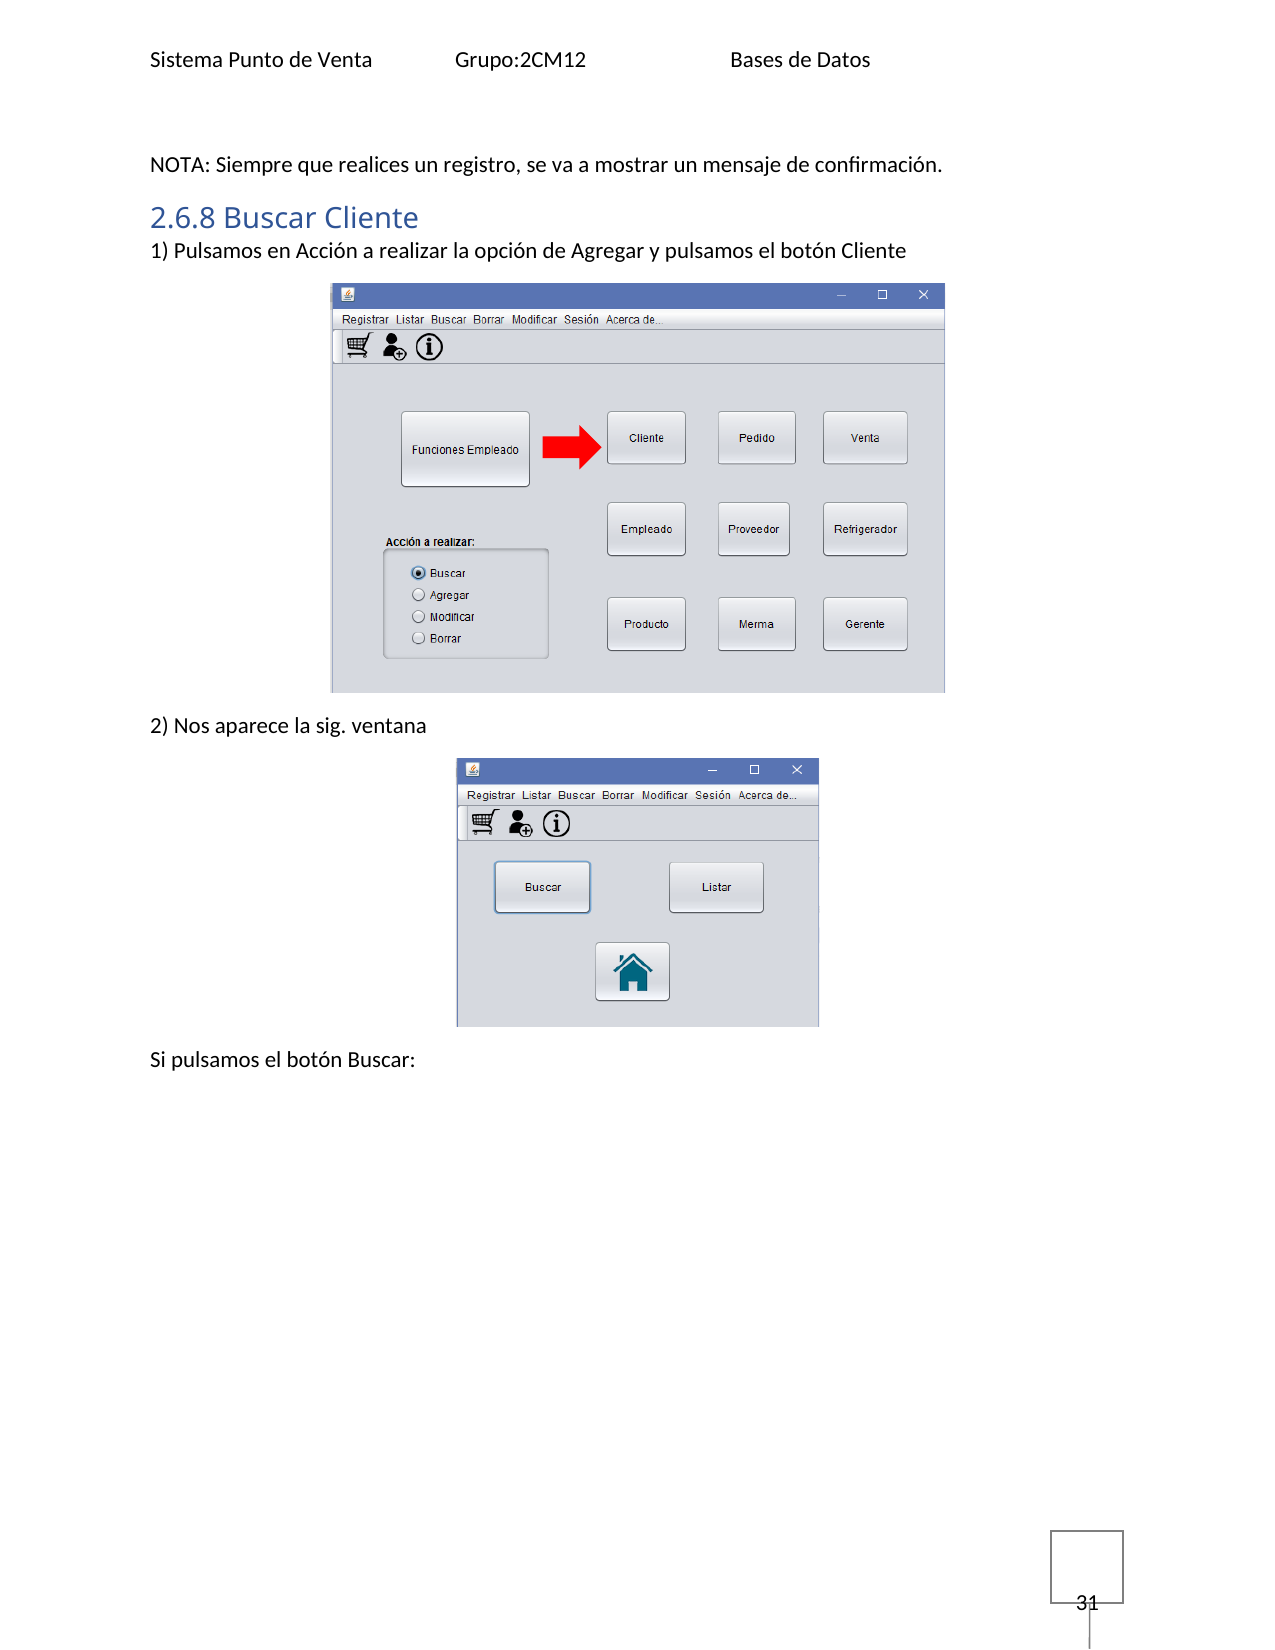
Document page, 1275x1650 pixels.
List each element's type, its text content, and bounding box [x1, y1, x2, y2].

picture [330, 283, 946, 693]
text 1) Pulsamos en Acción a realizar la opción de Agregar y pulsamos el botón Cliente [150, 237, 1125, 264]
text NOTA: Siempre que realices un registro, se va a mostrar un mensaje de confirmación. [150, 150, 1125, 178]
text Si pulsamos el botón Buscar: [150, 1045, 1125, 1073]
picture [455, 758, 820, 1027]
subtitle 2.6.8 Buscar Cliente [150, 197, 1125, 237]
text 2) Nos aparece la sig. ventana [150, 712, 1125, 739]
